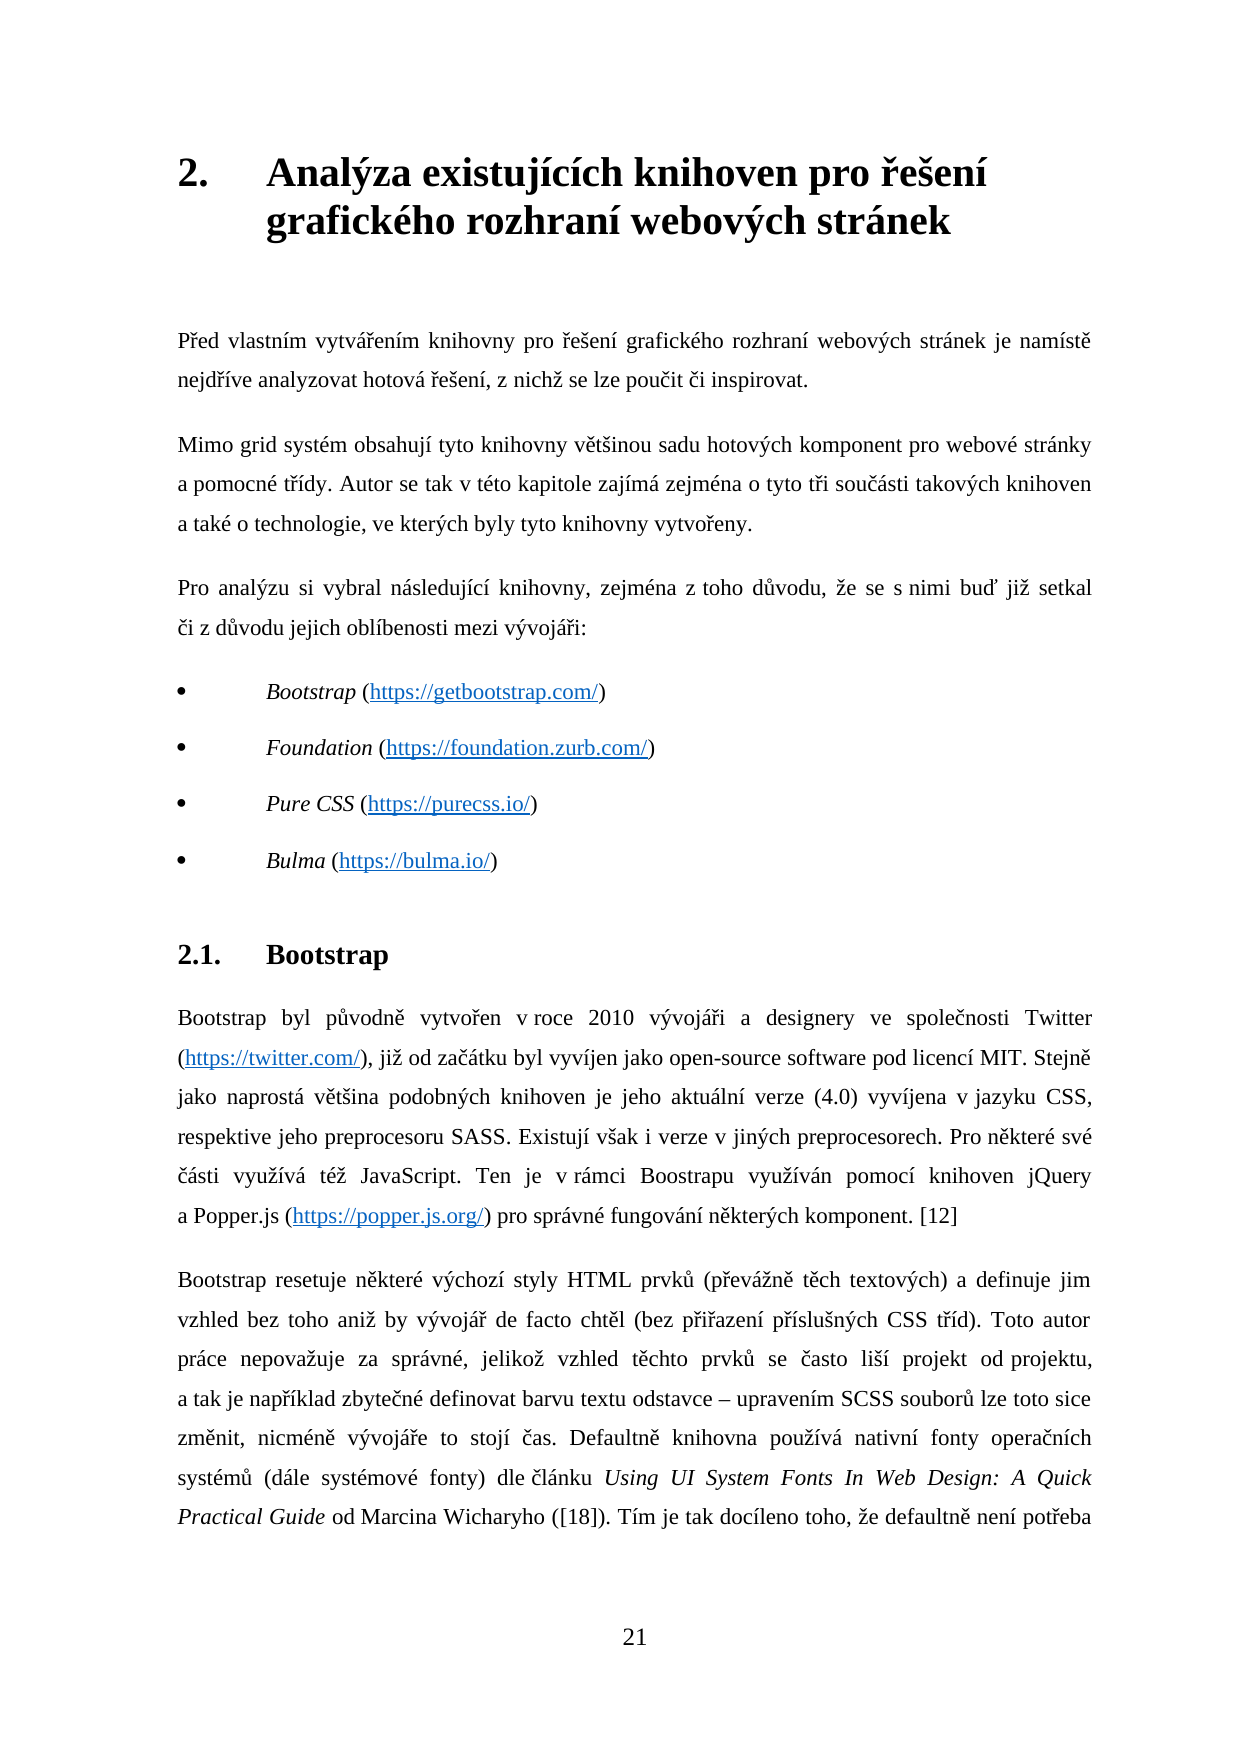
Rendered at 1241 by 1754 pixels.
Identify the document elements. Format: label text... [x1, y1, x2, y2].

list Pure CSS (https://purecss.io/) [177, 791, 1092, 817]
text Mimo grid systém obsahují tyto knihovny většinou sadu hotových komponent pro webové stránky a pomocné třídy. Autor se tak v této kapitole zajímá zejména o tyto tři součásti takových knihoven a také o technologie, ve kterých byly tyto knihovny vytvořeny. [177, 431, 1092, 536]
text Před vlastním vytvářením knihovny pro řešení grafického rozhraní webových stránek je namístě nejdříve analyzovat hotová řešení, z nichž se lze poučit či inspirovat. [177, 327, 1092, 393]
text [177, 1266, 1092, 1529]
text Bootstrap byl původně vytvořen v roce 2010 vývojáři a designery ve společnosti Twitter (https://twitter.com/), již od začátku byl vyvíjen jako open-source software pod licencí MIT. Stejně jako naprostá většina podobných knihoven je jeho aktuální verze (4.0) vyvíjena v jazyku CSS, respektive jeho preprocesoru SASS. Existují však i verze v jiných preprocesorech. Pro některé své části využívá též JavaScript. Ten je v rámci Boostrapu využíván pomocí knihoven jQuery a Popper.js (https://popper.js.org/) pro správné fungování některých komponent. [12] [177, 1004, 1092, 1228]
list Bootstrap [177, 937, 1092, 971]
text Pro analýzu si vybral následující knihovny, zejména z toho důvodu, že se s nimi buď již setkal či z důvodu jejich oblíbenosti mezi vývojáři: [177, 574, 1092, 640]
list Analýza existujících knihoven pro řešení grafického rozhraní webových stránek [177, 148, 1092, 243]
list Foundation (https://foundation.zurb.com/) [177, 734, 1092, 761]
list Bulma (https://bulma.io/) [177, 847, 1092, 873]
list Bootstrap (https://getbootstrap.com/) [177, 678, 1092, 704]
